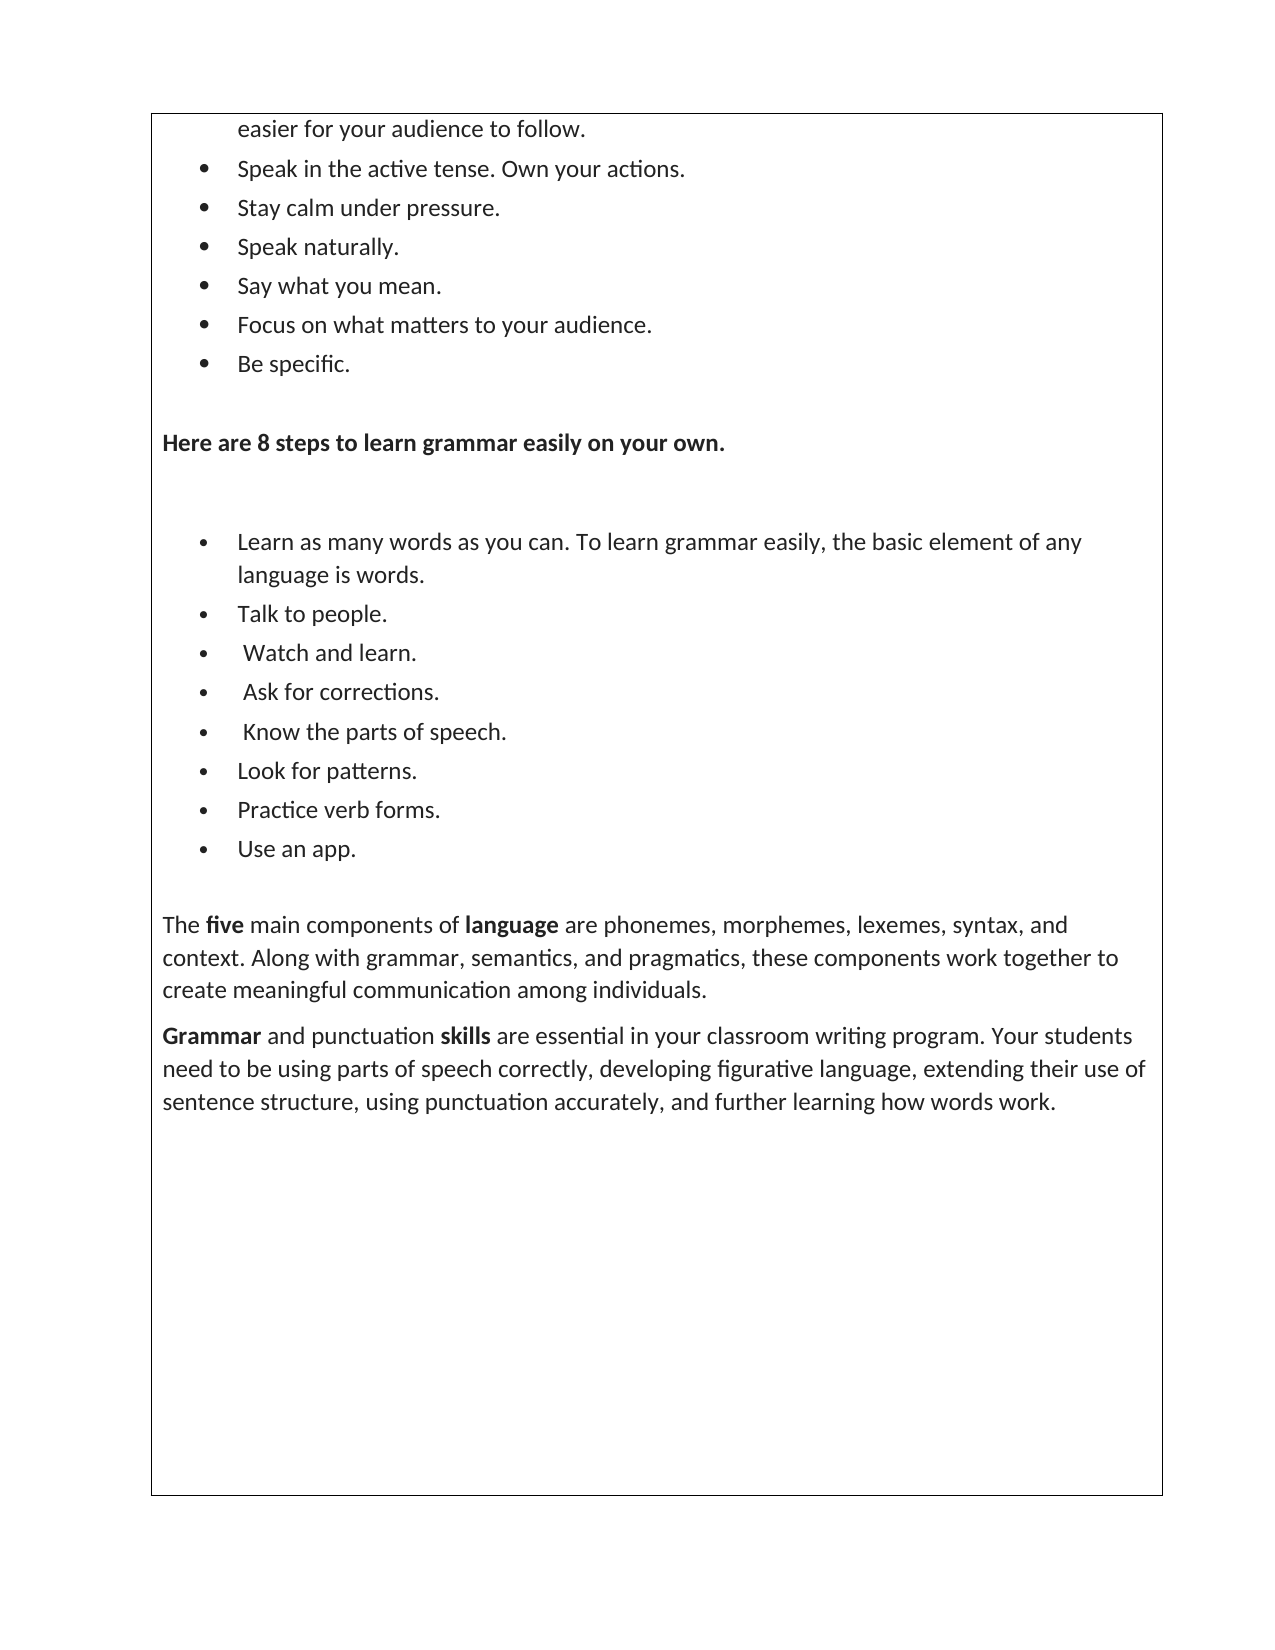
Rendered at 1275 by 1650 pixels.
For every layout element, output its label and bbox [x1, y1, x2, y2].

table_cell [152, 114, 1162, 1494]
